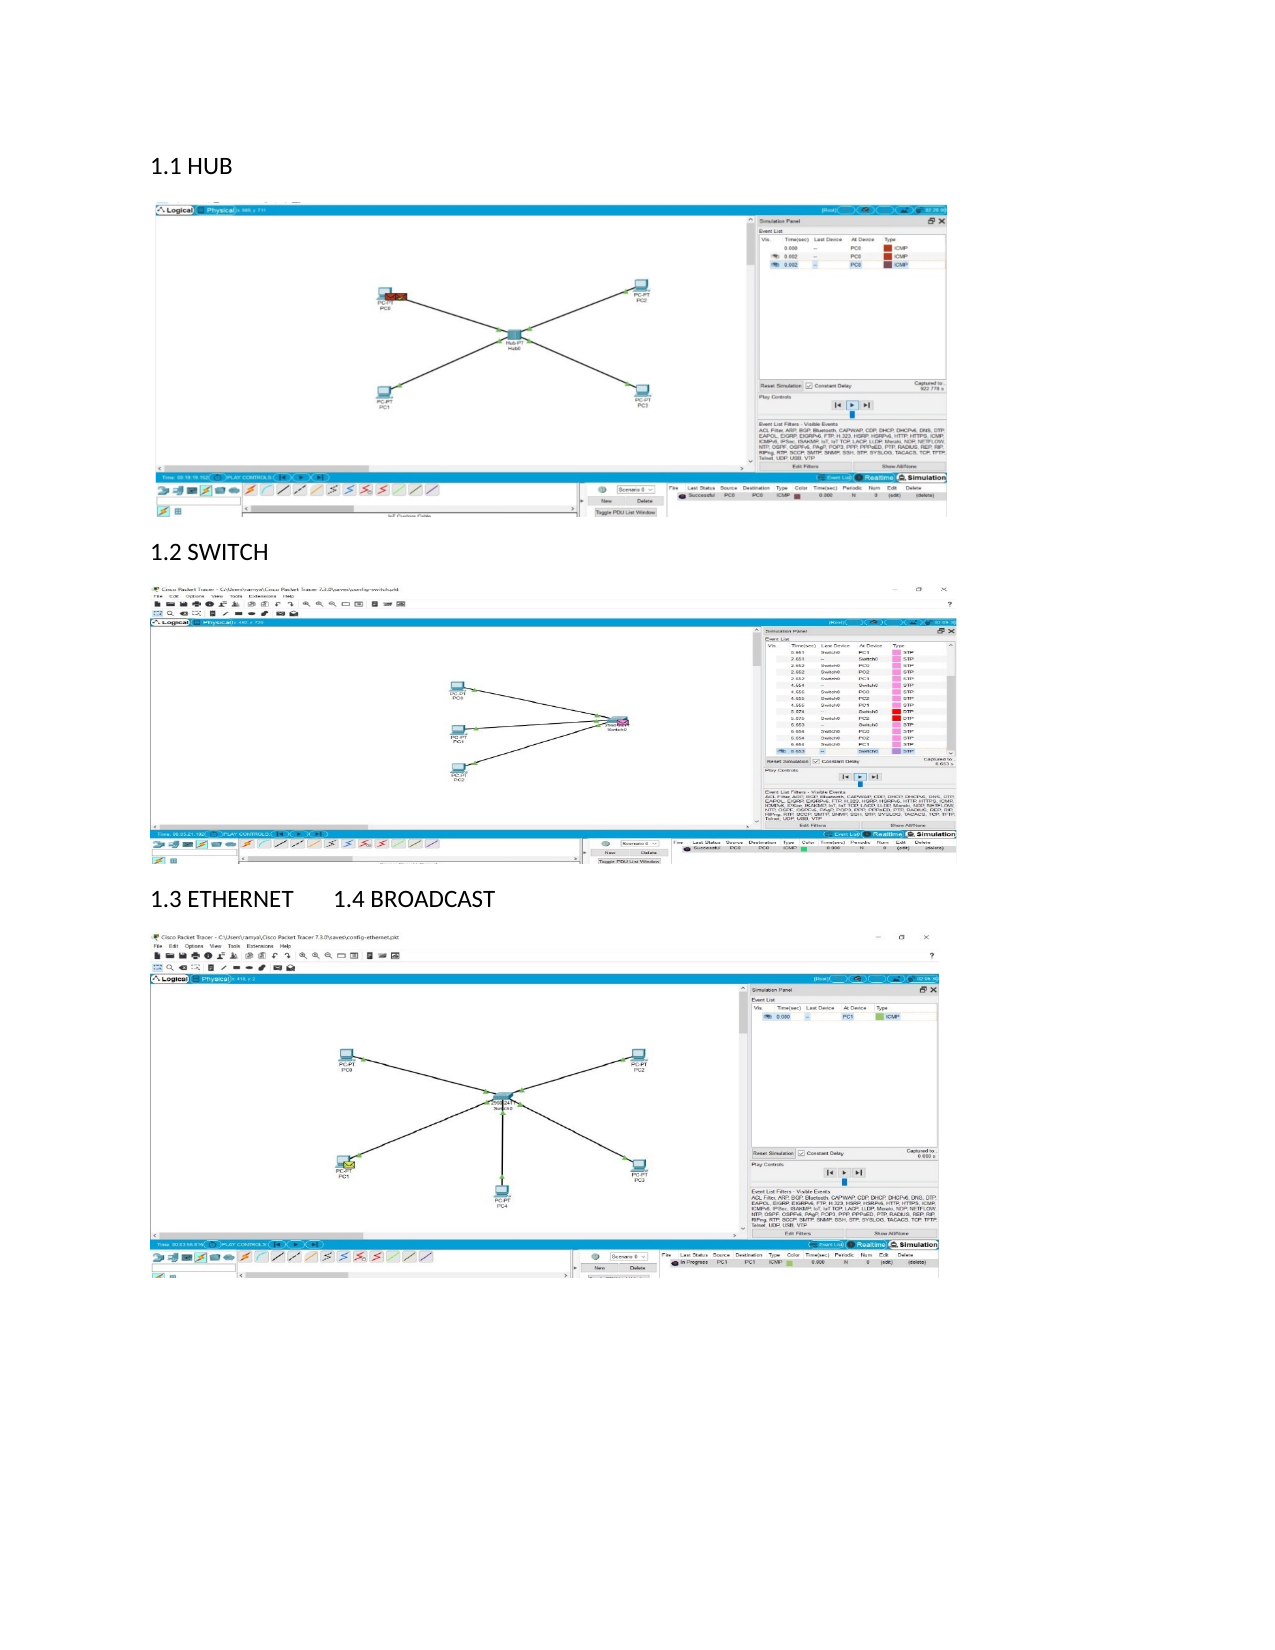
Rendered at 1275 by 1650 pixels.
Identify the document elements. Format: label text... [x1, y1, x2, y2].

text 1.2 SWITCH [150, 536, 1125, 566]
text 1.3 ETHERNET 1.4 BROADCAST [150, 883, 1125, 913]
picture [156, 202, 946, 517]
picture [150, 585, 957, 864]
picture [150, 932, 939, 1278]
text 1.1 HUB [150, 150, 1125, 181]
